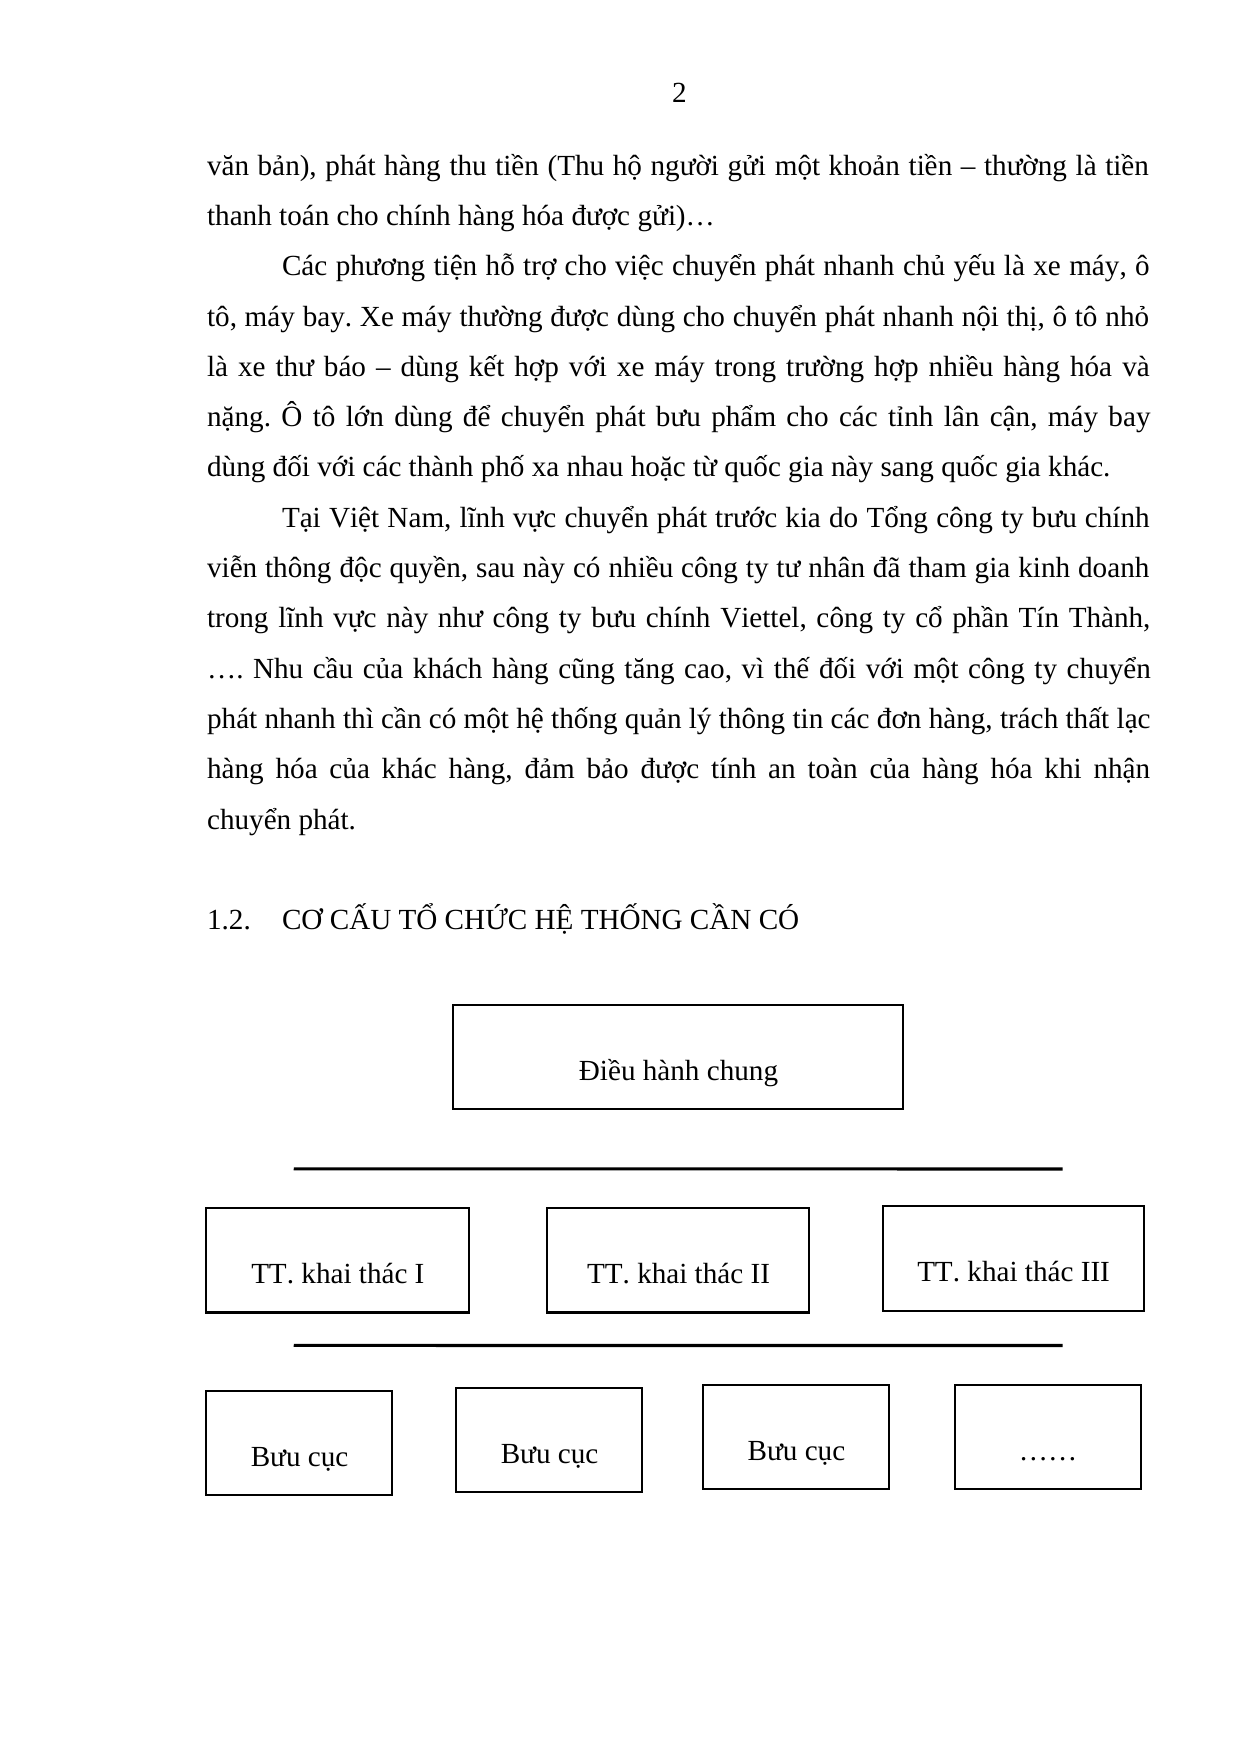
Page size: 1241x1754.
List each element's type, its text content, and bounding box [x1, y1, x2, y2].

list Tại Việt Nam, lĩnh vực chuyển phát trước kia do Tổng công ty bưu chính viễn thông độc quyền, sau này có nhiều công ty tư nhân đã tham gia kinh doanh trong lĩnh vực này như công ty bưu chính Viettel, công ty cổ phần Tín Thành, …. Nhu cầu của khách hàng cũng tăng cao, vì thế đối với một công ty chuyển phát nhanh thì cần có một hệ thống quản lý thông tin các đơn hàng, trách thất lạc hàng hóa của khác hàng, đảm bảo được tính an toàn của hàng hóa khi nhận chuyển phát. [207, 500, 1152, 835]
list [207, 148, 1152, 232]
list CƠ CẤU TỔ CHỨC HỆ THỐNG CẦN CÓ [207, 902, 1152, 936]
list Các phương tiện hỗ trợ cho việc chuyển phát nhanh chủ yếu là xe máy, ô tô, máy bay. Xe máy thường được dùng cho chuyển phát nhanh nội thị, ô tô nhỏ là xe thư báo – dùng kết hợp với xe máy trong trường hợp nhiều hàng hóa và nặng. Ô tô lớn dùng để chuyển phát bưu phẩm cho các tỉnh lân cận, máy bay dùng đối với các thành phố xa nhau hoặc từ quốc gia này sang quốc gia khác. [207, 248, 1152, 483]
